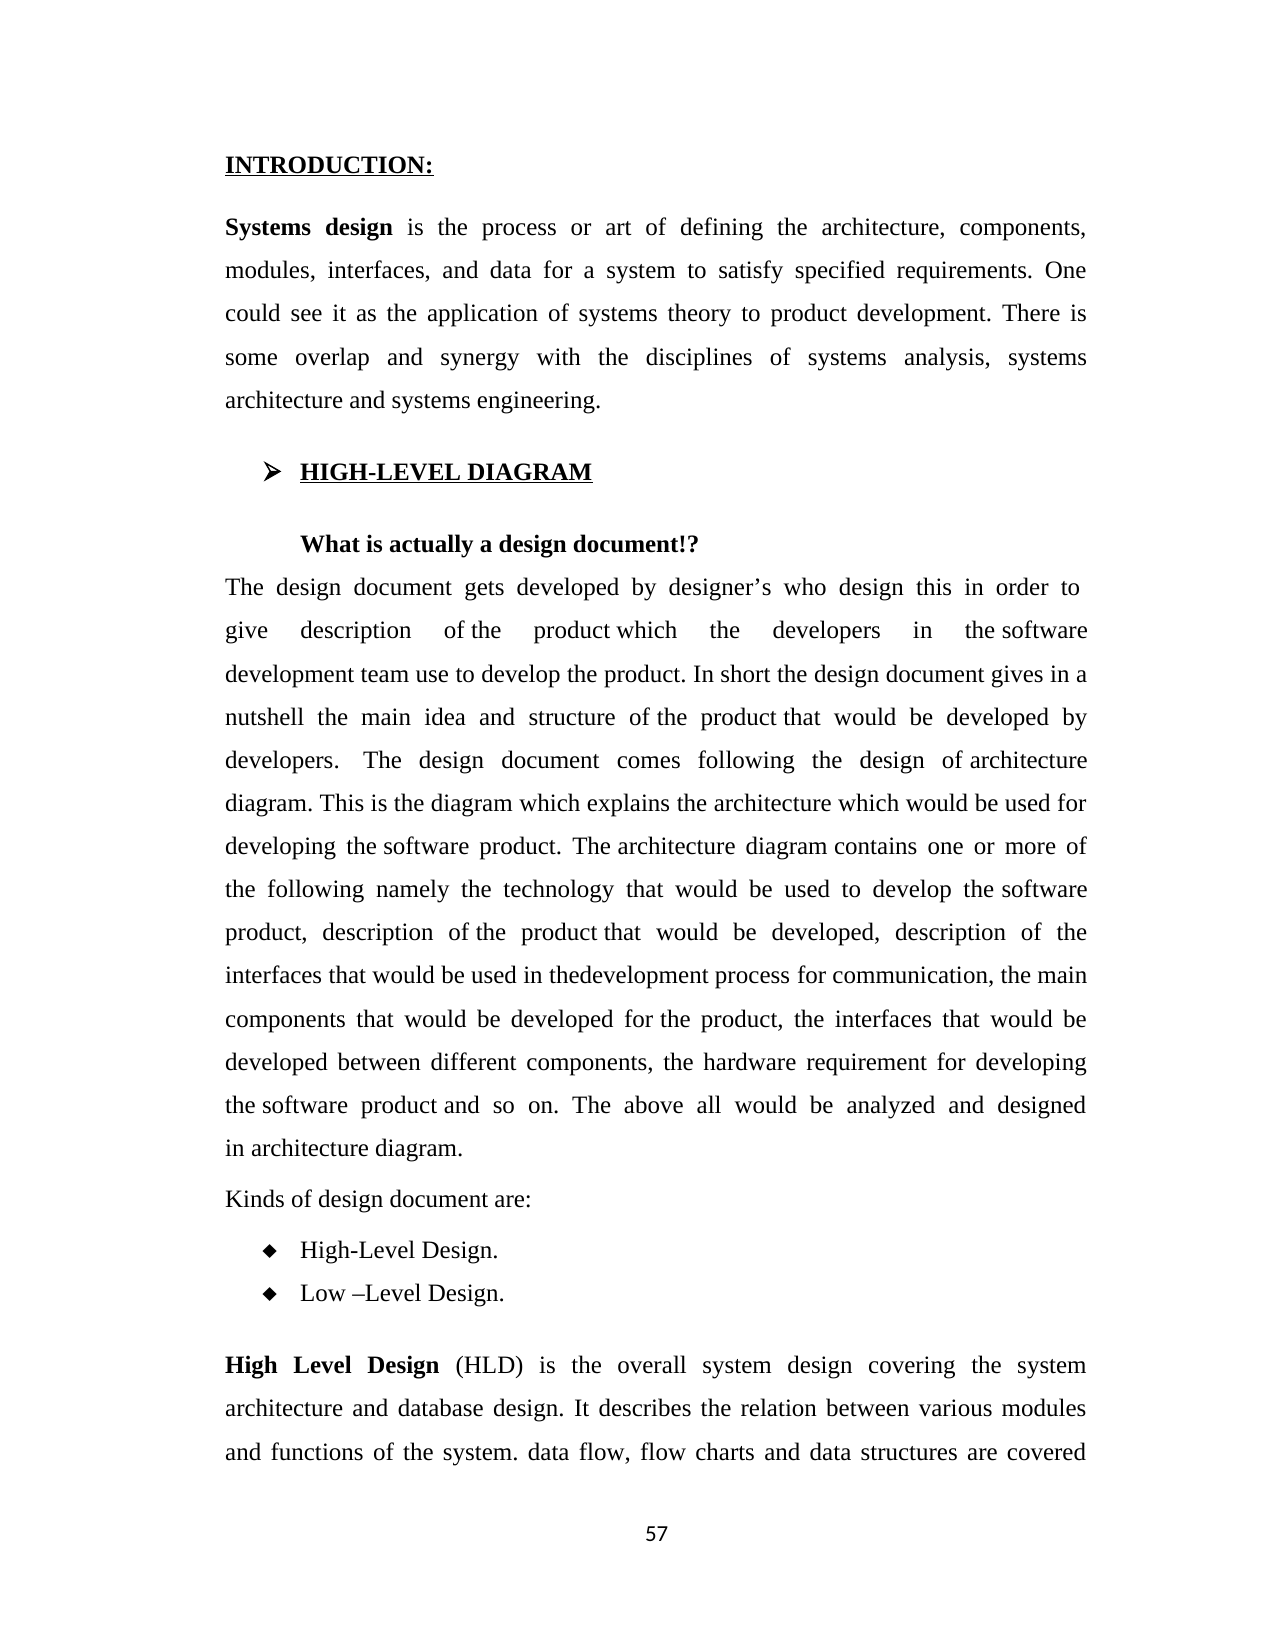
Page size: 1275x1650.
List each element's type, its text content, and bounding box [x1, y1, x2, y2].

list What is actually a design document!? [300, 529, 1087, 558]
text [225, 1350, 1087, 1465]
list Low –Level Design. [225, 1278, 1087, 1307]
text The design document gets developed by designer’s who design this in order to give description of the product which the developers in the software development team use to develop the product. In short the design document gives in a nutshell the main idea and structure of the product that would be developed by developers. The design document comes following the design of architecture diagram. This is the diagram which explains the architecture which would be used for developing the software product. The architecture diagram contains one or more of the following namely the technology that would be used to develop the software product, description of the product that would be developed, description of the interfaces that would be used in thedevelopment process for communication, the main components that would be developed for the product, the interfaces that would be developed between different components, the hardware requirement for developing the software product and so on. The above all would be analyzed and designed in architecture diagram. [225, 572, 1087, 1162]
list HIGH-LEVEL DIAGRAM [262, 457, 1087, 486]
text Systems design is the process or art of defining the architecture, components, modules, interfaces, and data for a system to satisfy specified requirements. One could see it as the application of systems theory to product development. There is some overlap and synergy with the disciplines of systems analysis, systems architecture and systems engineering. [225, 212, 1087, 413]
text Kinds of design document are: [225, 1184, 1087, 1213]
text INTRODUCTION: [225, 150, 1087, 179]
list High-Level Design. [262, 1235, 1087, 1264]
